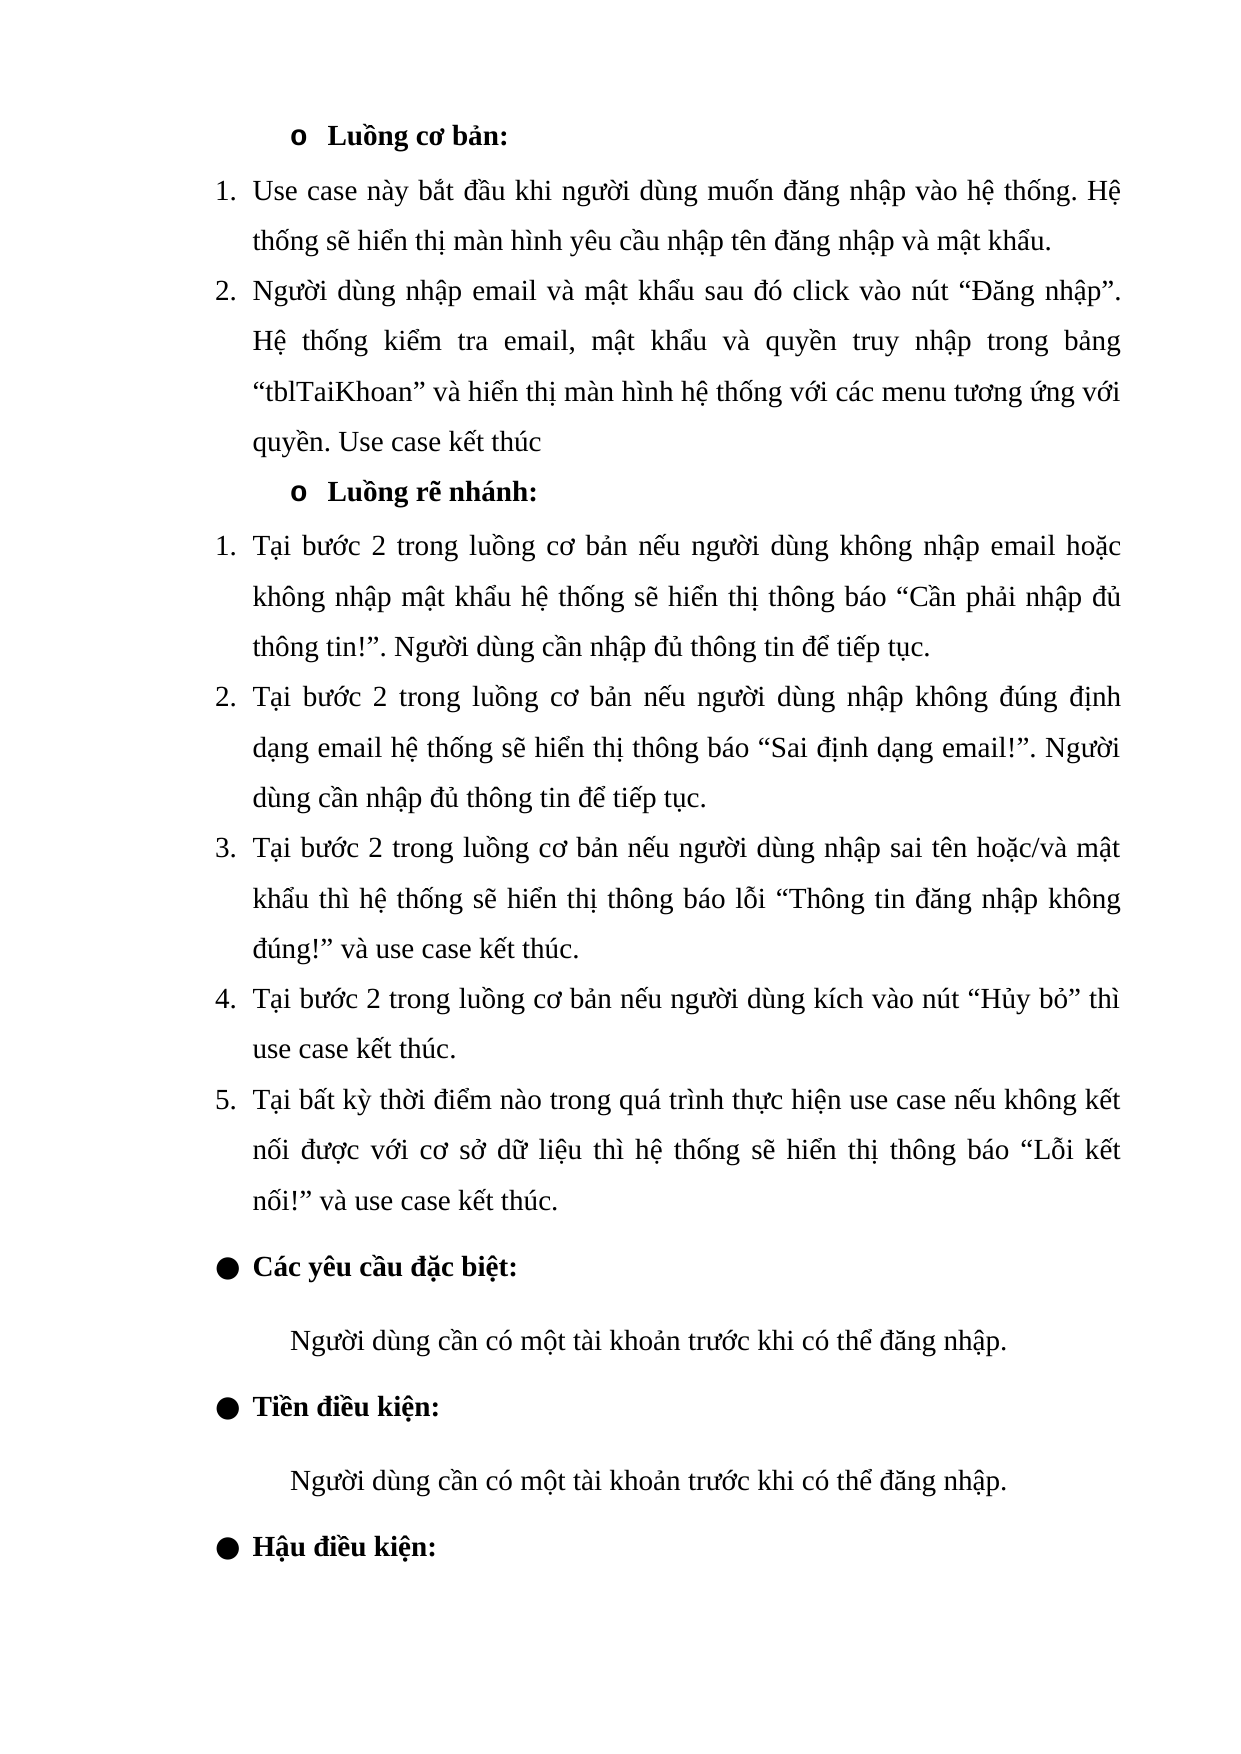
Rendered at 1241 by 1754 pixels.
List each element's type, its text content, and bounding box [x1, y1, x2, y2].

list Luồng rẽ nhánh: [290, 474, 1122, 511]
list Luồng cơ bản: [290, 118, 1122, 154]
text Người dùng cần có một tài khoản trước khi có thể đăng nhập. [290, 1463, 1122, 1496]
list Tại bước 2 trong luồng cơ bản nếu người dùng nhập không đúng định dạng email hệ thống sẽ hiển thị thông báo “Sai định dạng email!”. Người dùng cần nhập đủ thông tin để tiếp tục. [215, 679, 1122, 814]
list Tại bước 2 trong luồng cơ bản nếu người dùng kích vào nút “Hủy bỏ” thì use case kết thúc. [215, 981, 1122, 1065]
list Tại bước 2 trong luồng cơ bản nếu người dùng nhập sai tên hoặc/và mật khẩu thì hệ thống sẽ hiển thị thông báo lỗi “Thông tin đăng nhập không đúng!” và use case kết thúc. [215, 830, 1122, 964]
list Use case này bắt đầu khi người dùng muốn đăng nhập vào hệ thống. Hệ thống sẽ hiển thị màn hình yêu cầu nhập tên đăng nhập và mật khẩu. [215, 173, 1122, 256]
text Người dùng cần có một tài khoản trước khi có thể đăng nhập. [290, 1323, 1122, 1356]
list Tại bước 2 trong luồng cơ bản nếu người dùng không nhập email hoặc không nhập mật khẩu hệ thống sẽ hiển thị thông báo “Cần phải nhập đủ thông tin!”. Người dùng cần nhập đủ thông tin để tiếp tục. [215, 528, 1122, 663]
list Người dùng nhập email và mật khẩu sau đó click vào nút “Đăng nhập”. Hệ thống kiểm tra email, mật khẩu và quyền truy nhập trong bảng “tblTaiKhoan” và hiển thị màn hình hệ thống với các menu tương ứng với quyền. Use case kết thúc [215, 273, 1122, 458]
list Tại bất kỳ thời điểm nào trong quá trình thực hiện use case nếu không kết nối được với cơ sở dữ liệu thì hệ thống sẽ hiển thị thông báo “Lỗi kết nối!” và use case kết thúc. [215, 1082, 1122, 1216]
list Hậu điều kiện: [215, 1513, 1122, 1573]
list Các yêu cầu đặc biệt: [215, 1233, 1122, 1293]
list Tiền điều kiện: [215, 1373, 1122, 1433]
